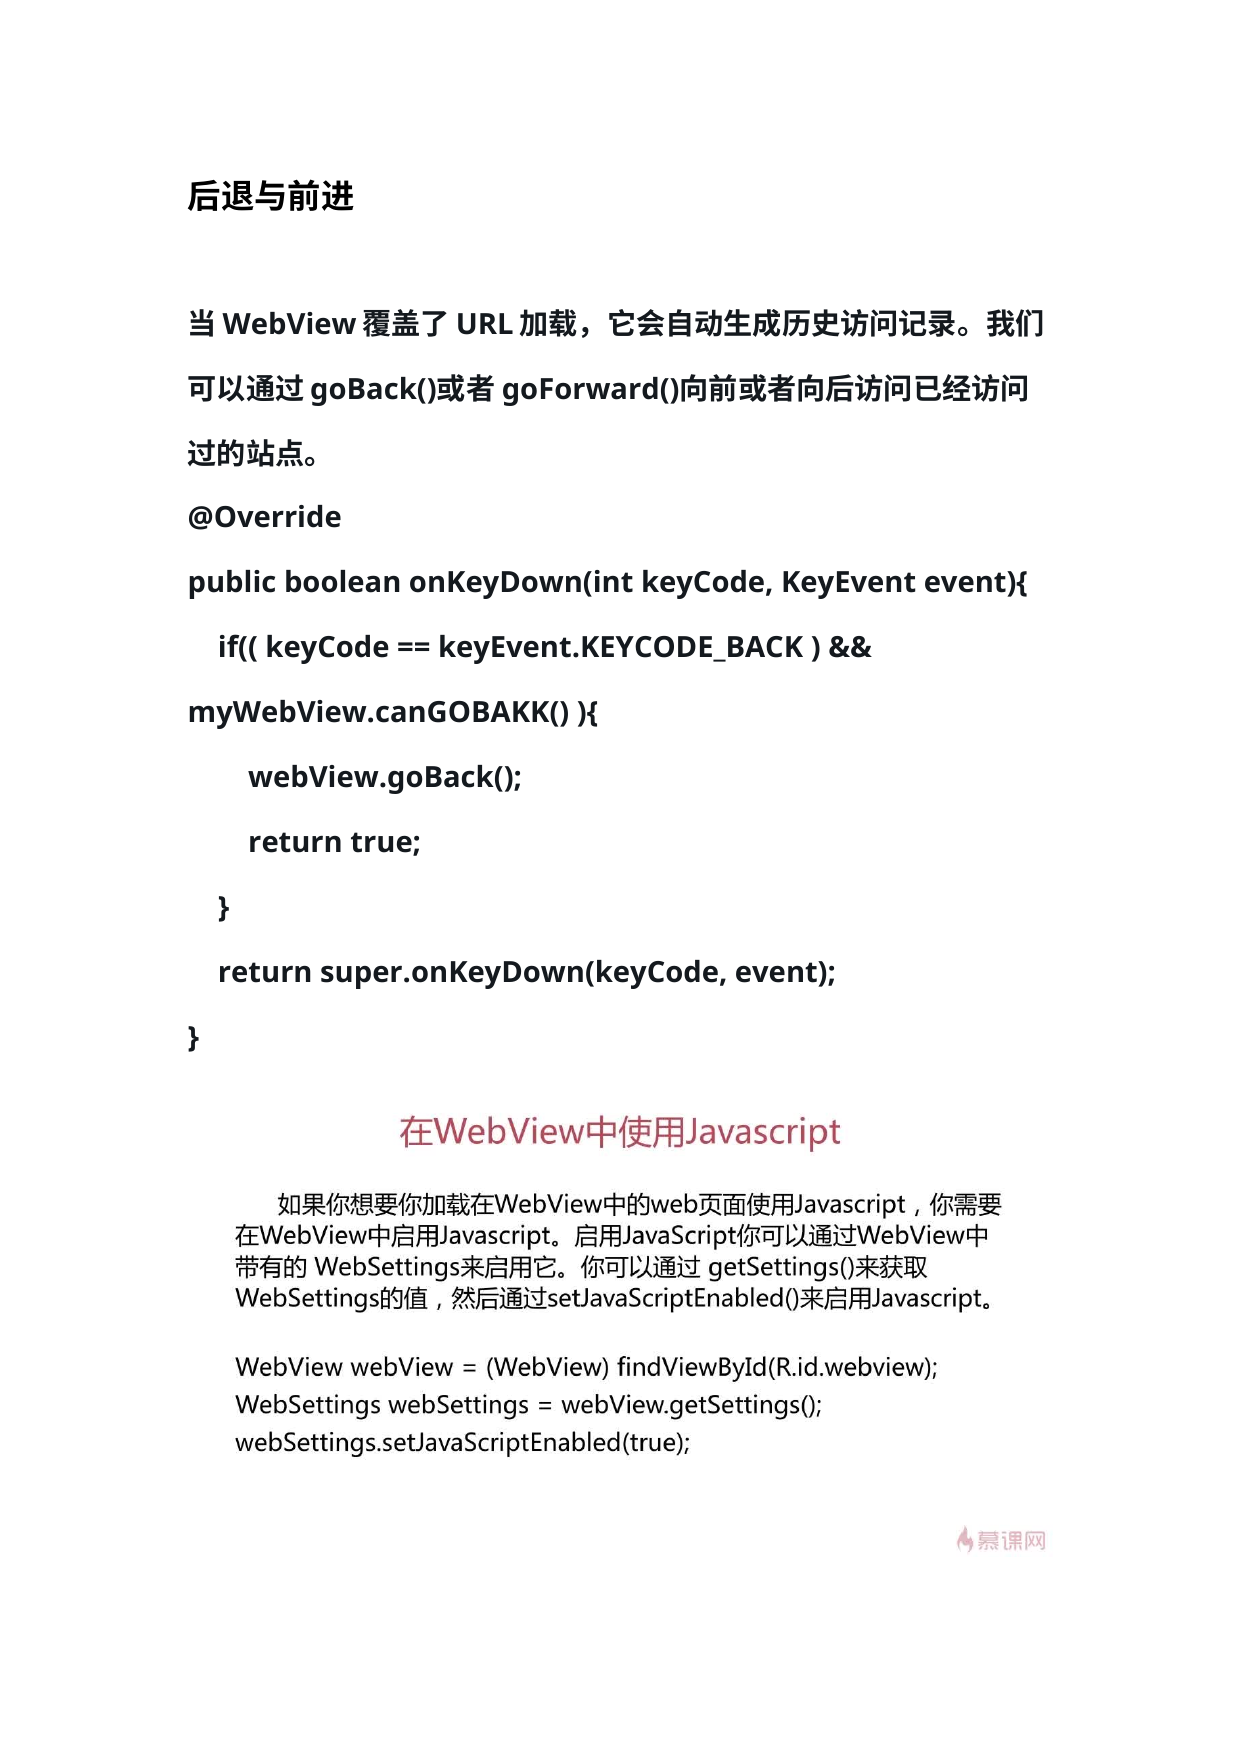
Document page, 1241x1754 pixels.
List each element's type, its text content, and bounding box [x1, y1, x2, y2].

text } [187, 874, 1053, 939]
text 当WebView覆盖了URL加载，它会自动生成历史访问记录。我们可以通过goBack()或者 goForward()向前或者向后访问已经访问过的站点。 [187, 289, 1053, 484]
text if(( keyCode == keyEvent.KEYCODE_BACK ) && myWebView.canGOBAKK() ){ [187, 614, 1053, 744]
text @Override [187, 484, 1053, 549]
subtitle 后退与前进 [187, 162, 1053, 227]
text return super.onKeyDown(keyCode, event); [187, 939, 1053, 1004]
text return true; [187, 809, 1053, 874]
text webView.goBack(); [187, 744, 1053, 809]
picture [187, 1069, 1053, 1557]
text } [187, 1004, 1053, 1069]
text public boolean onKeyDown(int keyCode, KeyEvent event){ [187, 549, 1053, 614]
